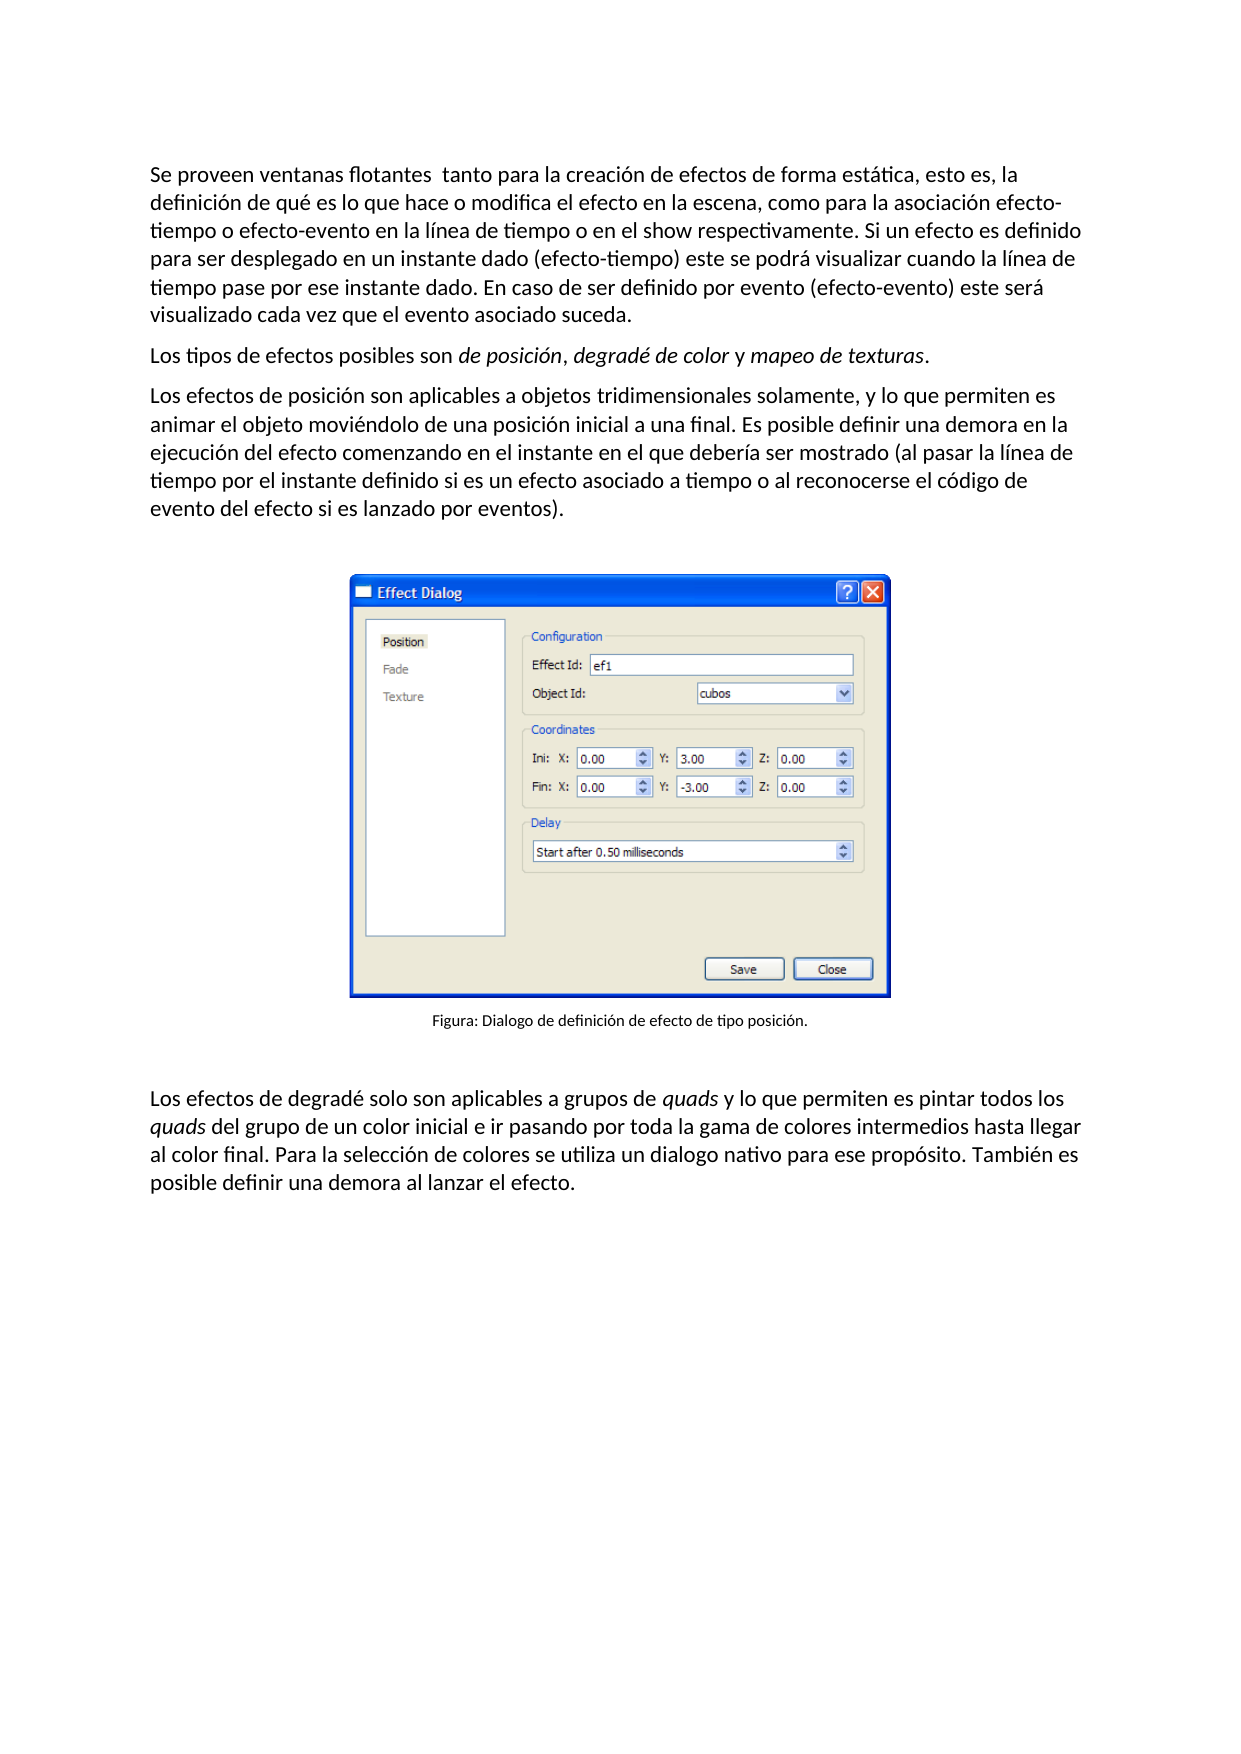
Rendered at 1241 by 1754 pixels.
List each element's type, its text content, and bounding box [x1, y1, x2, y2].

text Los tipos de efectos posibles son de posición, degradé de color y mapeo de texturas. [150, 341, 1090, 369]
text Los efectos de posición son aplicables a objetos tridimensionales solamente, y lo que permiten es animar el objeto moviéndolo de una posición inicial a una final. Es posible definir una demora en la ejecución del efecto comenzando en el instante en el que debería ser mostrado (al pasar la línea de tiempo por el instante definido si es un efecto asociado a tiempo o al reconocerse el código de evento del efecto si es lanzado por eventos). [150, 382, 1090, 522]
picture [349, 574, 891, 998]
text Los efectos de degradé solo son aplicables a grupos de quads y lo que permiten es pintar todos los quads del grupo de un color inicial e ir pasando por toda la gama de colores intermedios hasta llegar al color final. Para la selección de colores se utiliza un dialogo nativo para ese propósito. También es posible definir una demora al lanzar el efecto. [150, 1084, 1090, 1196]
text Figura: Dialogo de definición de efecto de tipo posición. [150, 1011, 1090, 1031]
text Se proveen ventanas flotantes tanto para la creación de efectos de forma estática, esto es, la definición de qué es lo que hace o modifica el efecto en la escena, como para la asociación efecto-tiempo o efecto-evento en la línea de tiempo o en el show respectivamente. Si un efecto es definido para ser desplegado en un instante dado (efecto-tiempo) este se podrá visualizar cuando la línea de tiempo pase por ese instante dado. En caso de ser definido por evento (efecto-evento) este será visualizado cada vez que el evento asociado suceda. [150, 161, 1090, 329]
